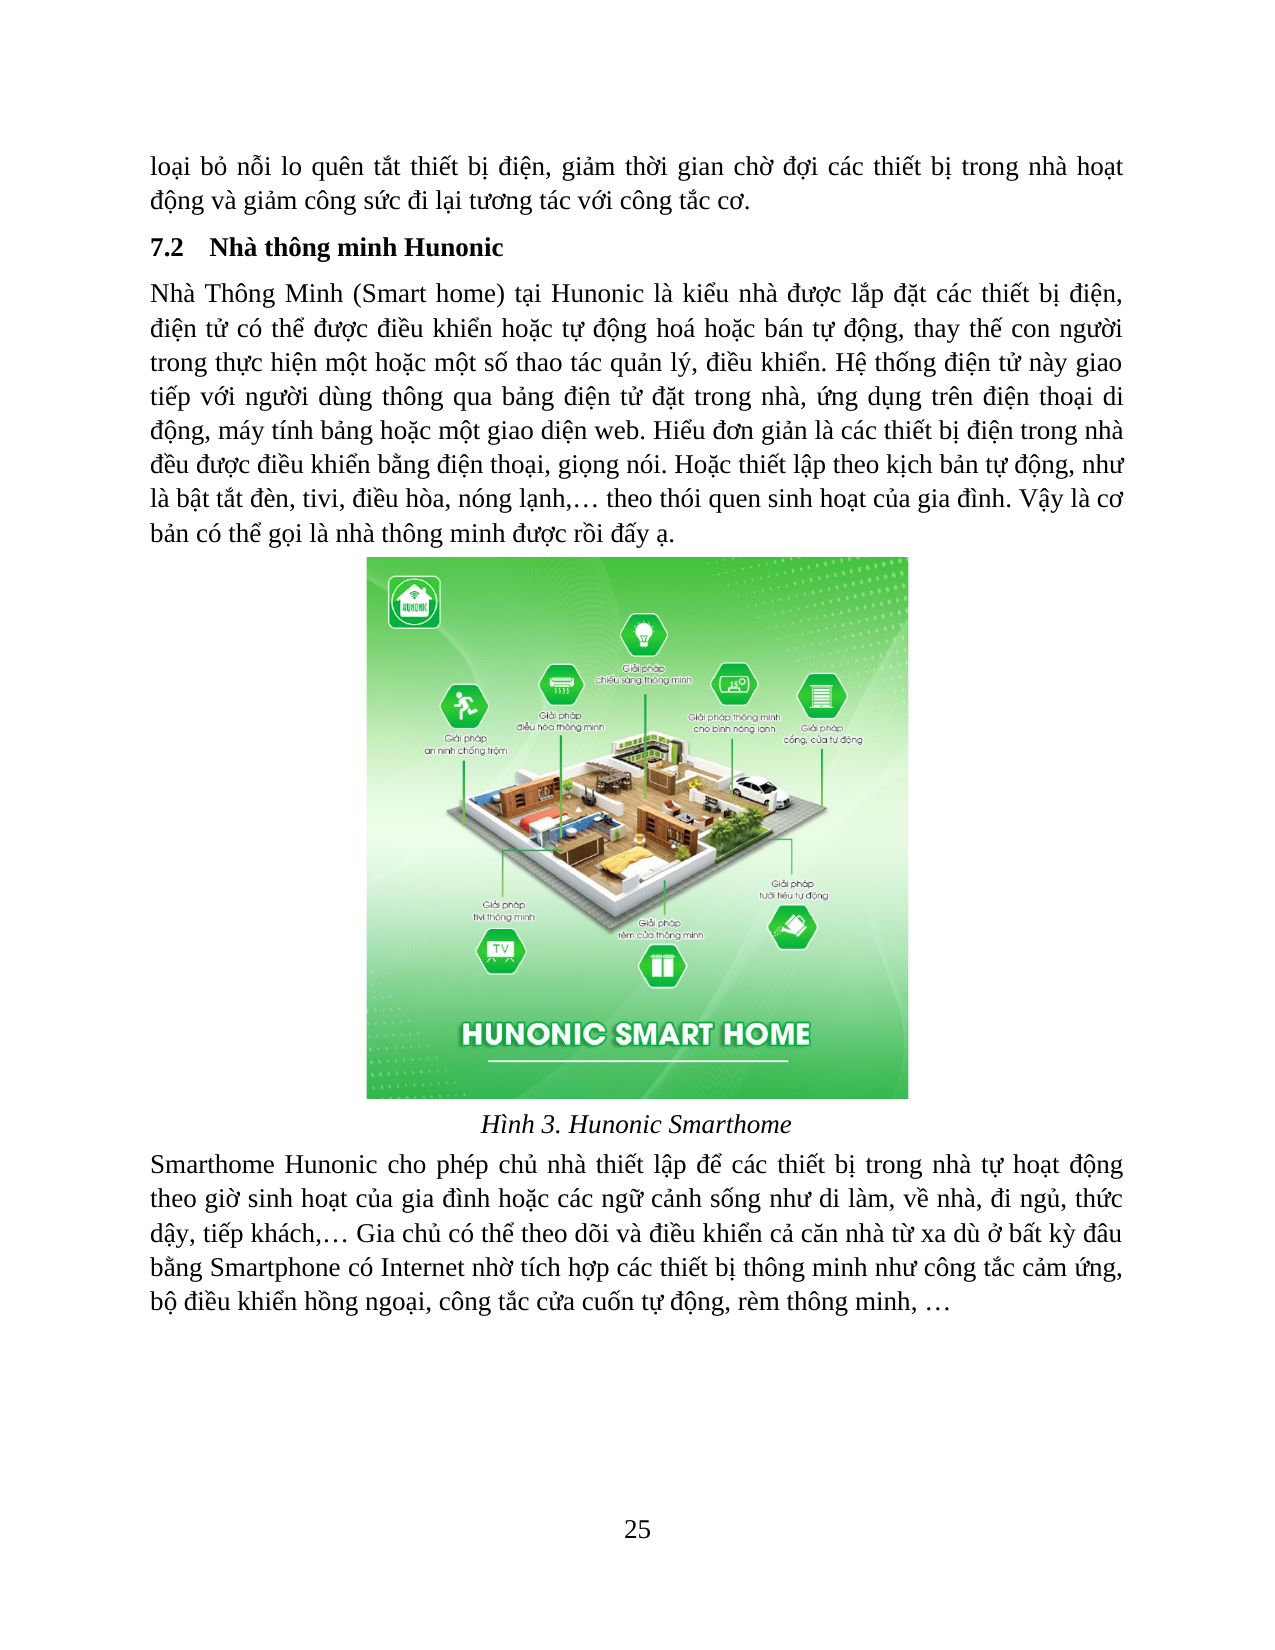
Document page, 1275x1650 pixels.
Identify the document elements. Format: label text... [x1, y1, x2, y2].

picture [366, 557, 909, 1099]
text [150, 150, 1125, 215]
text Hình 3. Hunonic Smarthome [150, 1108, 1125, 1139]
text Smarthome Hunonic cho phép chủ nhà thiết lập để các thiết bị trong nhà tự hoạt động theo giờ sinh hoạt của gia đình hoặc các ngữ cảnh sống như di làm, về nhà, đi ngủ, thức dậy, tiếp khách,… Gia chủ có thể theo dõi và điều khiển cả căn nhà từ xa dù ở bất kỳ đâu bằng Smartphone có Internet nhờ tích hợp các thiết bị thông minh như công tắc cảm ứng, bộ điều khiển hồng ngoại, công tắc cửa cuốn tự động, rèm thông minh, … [150, 1148, 1125, 1316]
text Nhà Thông Minh (Smart home) tại Hunonic là kiểu nhà được lắp đặt các thiết bị điện, điện tử có thể được điều khiển hoặc tự động hoá hoặc bán tự động, thay thế con người trong thực hiện một hoặc một số thao tác quản lý, điều khiển. Hệ thống điện tử này giao tiếp với người dùng thông qua bảng điện tử đặt trong nhà, ứng dụng trên điện thoại di động, máy tính bảng hoặc một giao diện web. Hiểu đơn giản là các thiết bị điện trong nhà đều được điều khiển bằng điện thoại, giọng nói. Hoặc thiết lập theo kịch bản tự động, như là bật tắt đèn, tivi, điều hòa, nóng lạnh,… theo thói quen sinh hoạt của gia đình. Vậy là cơ bản có thể gọi là nhà thông minh được rồi đấy ạ. [150, 277, 1125, 548]
subtitle Nhà thông minh Hunonic [150, 231, 1125, 262]
